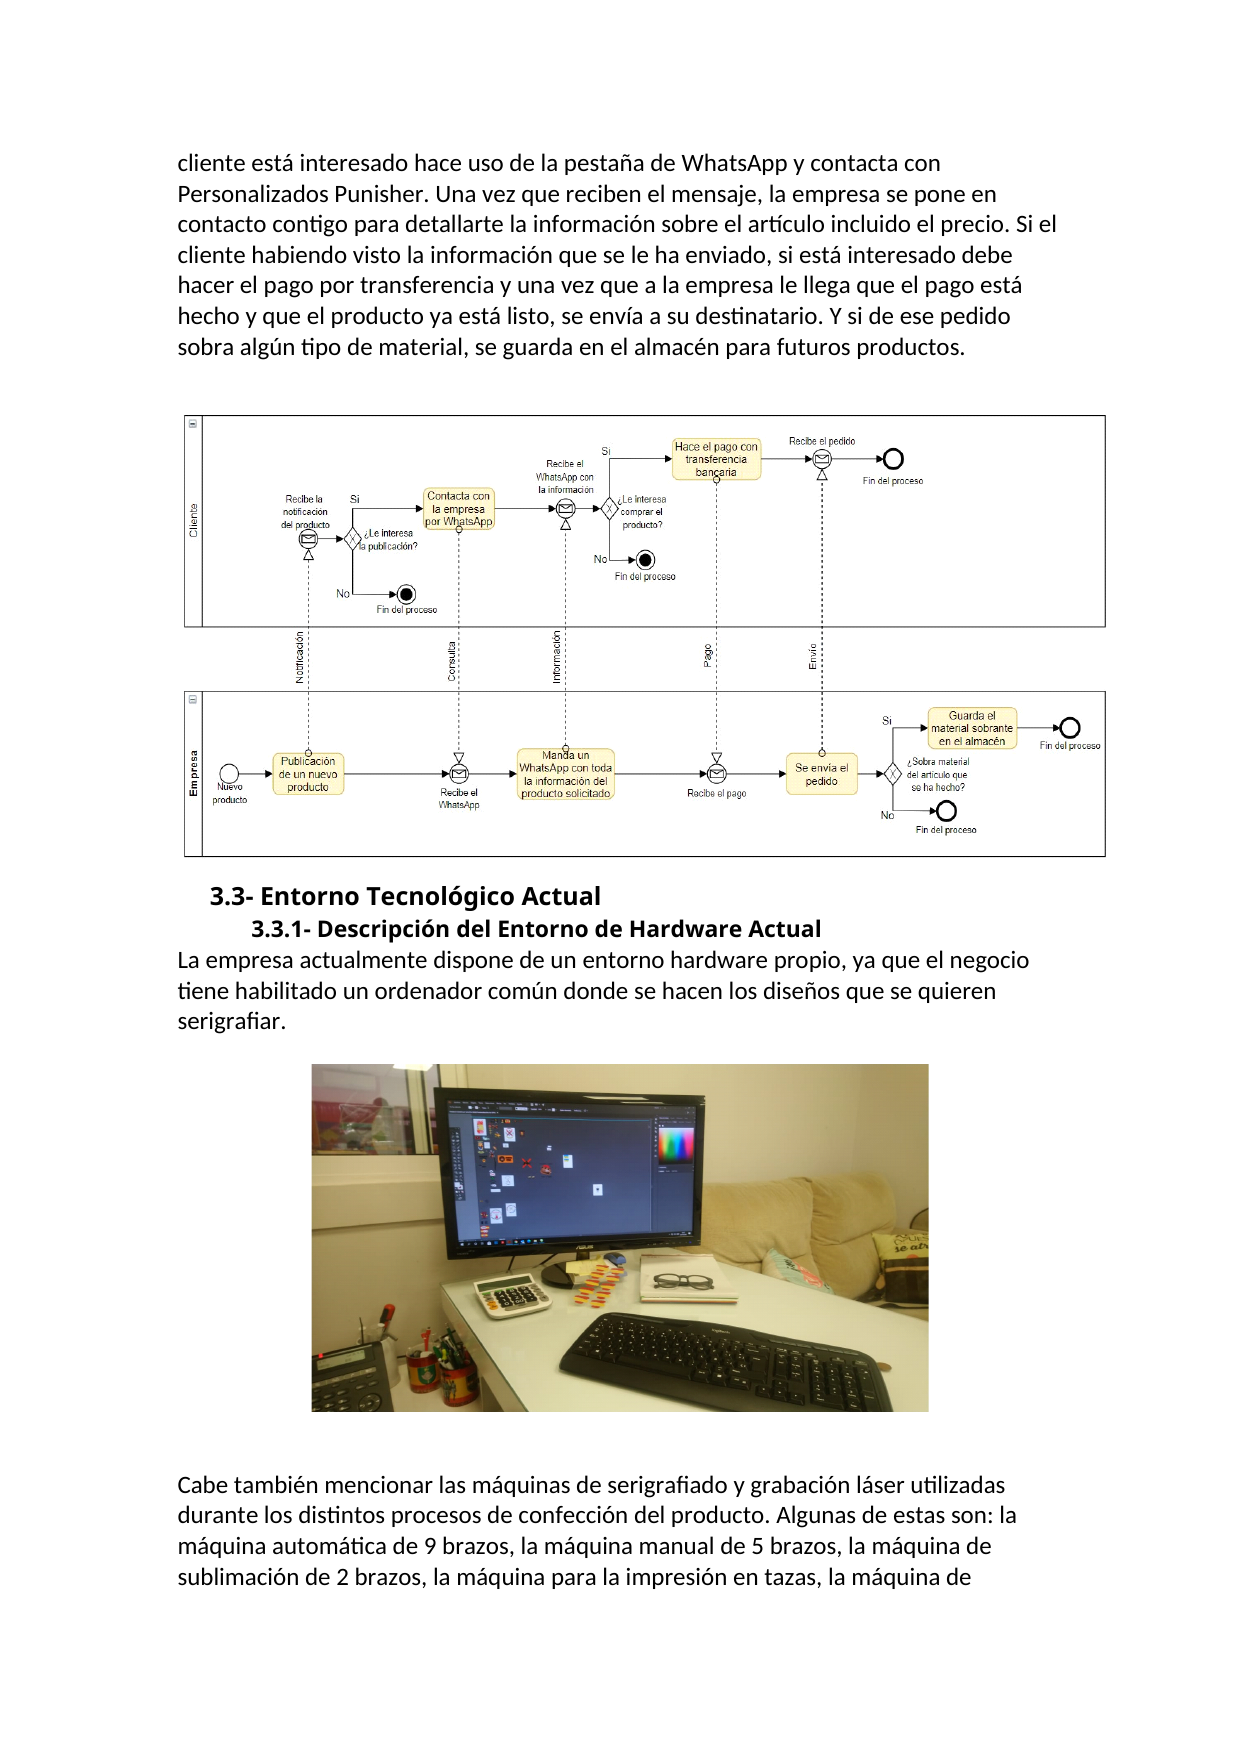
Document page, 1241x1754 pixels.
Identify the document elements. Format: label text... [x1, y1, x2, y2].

text 3.3.1- Descripción del Entorno de Hardware Actual [177, 913, 1063, 944]
picture [311, 1064, 929, 1412]
text 3.3- Entorno Tecnológico Actual [177, 879, 1063, 913]
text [177, 1469, 1063, 1591]
picture [177, 390, 1121, 879]
text La empresa actualmente dispone de un entorno hardware propio, ya que el negocio tiene habilitado un ordenador común donde se hacen los diseños que se quieren serigrafiar. [177, 944, 1063, 1036]
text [177, 148, 1063, 361]
